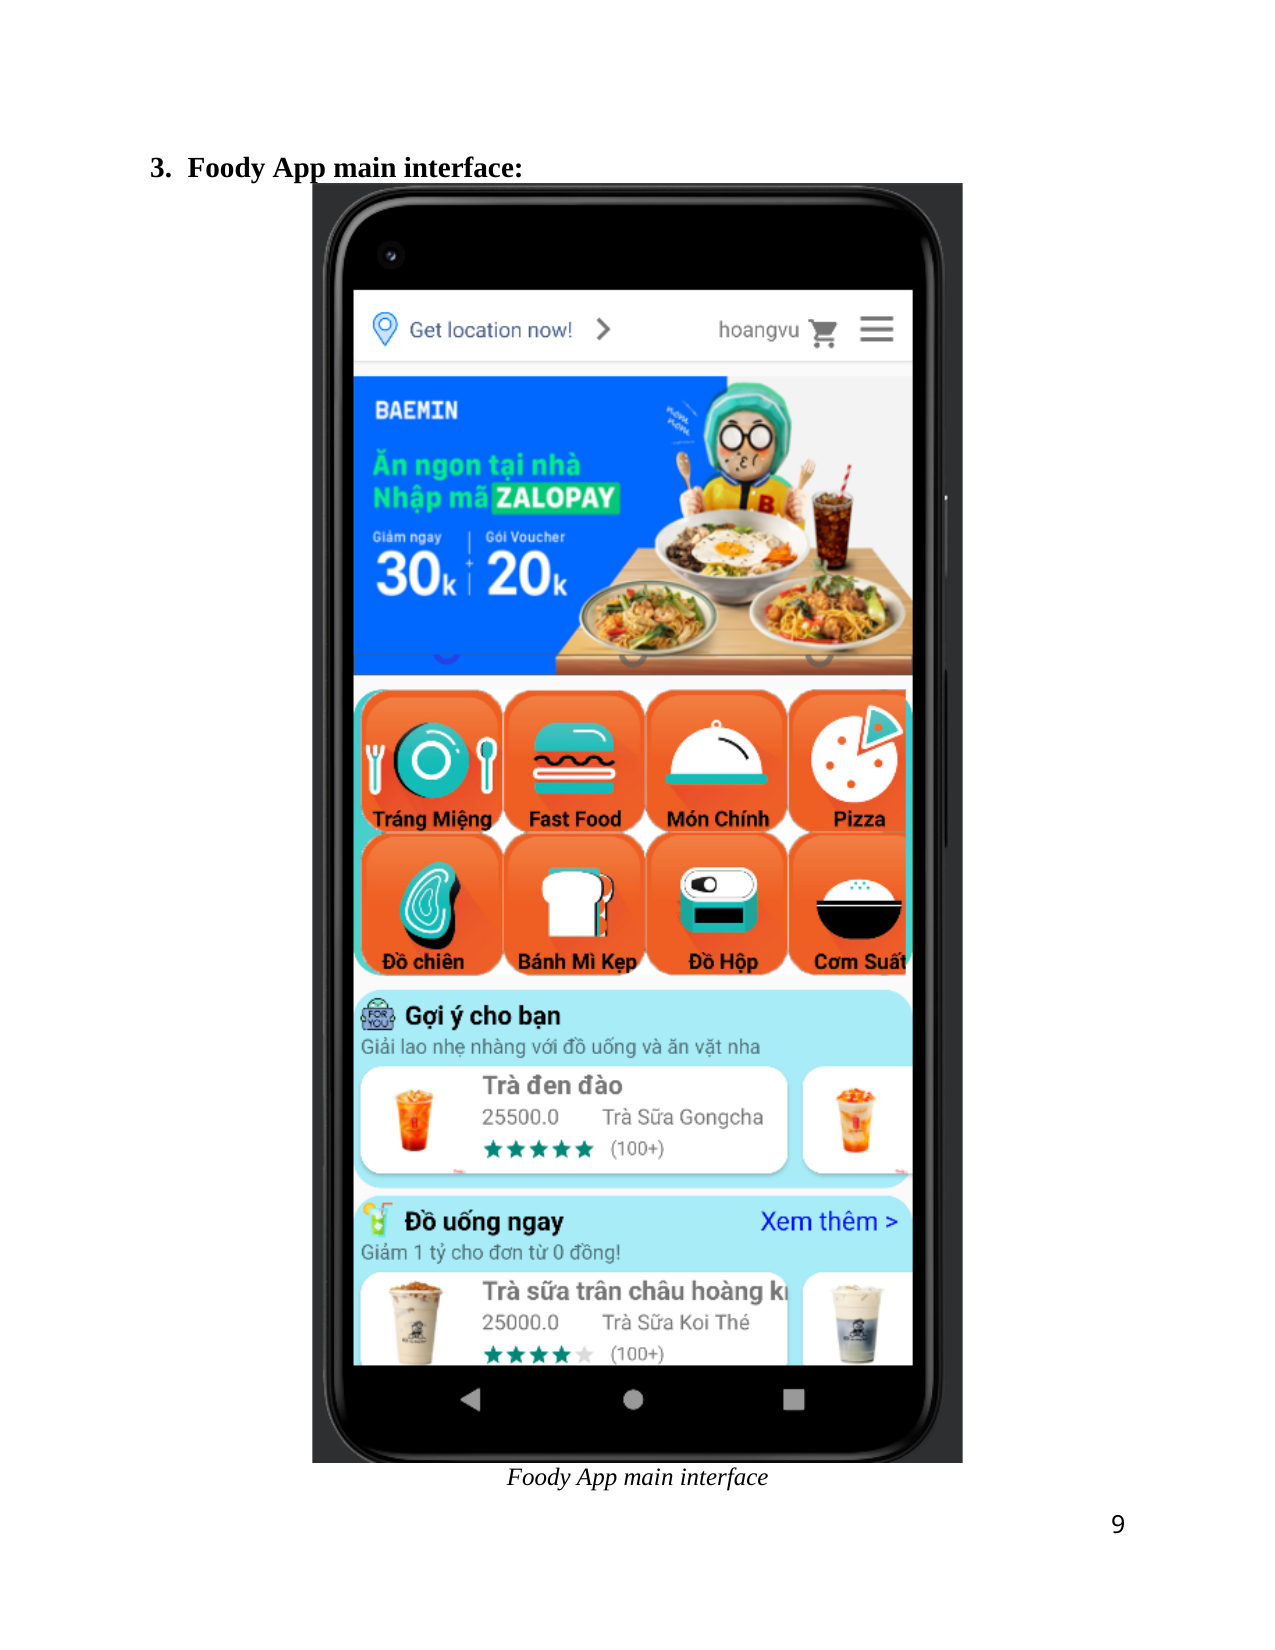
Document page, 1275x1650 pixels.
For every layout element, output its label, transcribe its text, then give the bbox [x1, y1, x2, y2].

subtitle Foody App main interface: [150, 150, 1125, 183]
picture [312, 183, 963, 1463]
text Foody App main interface [150, 1462, 1125, 1491]
